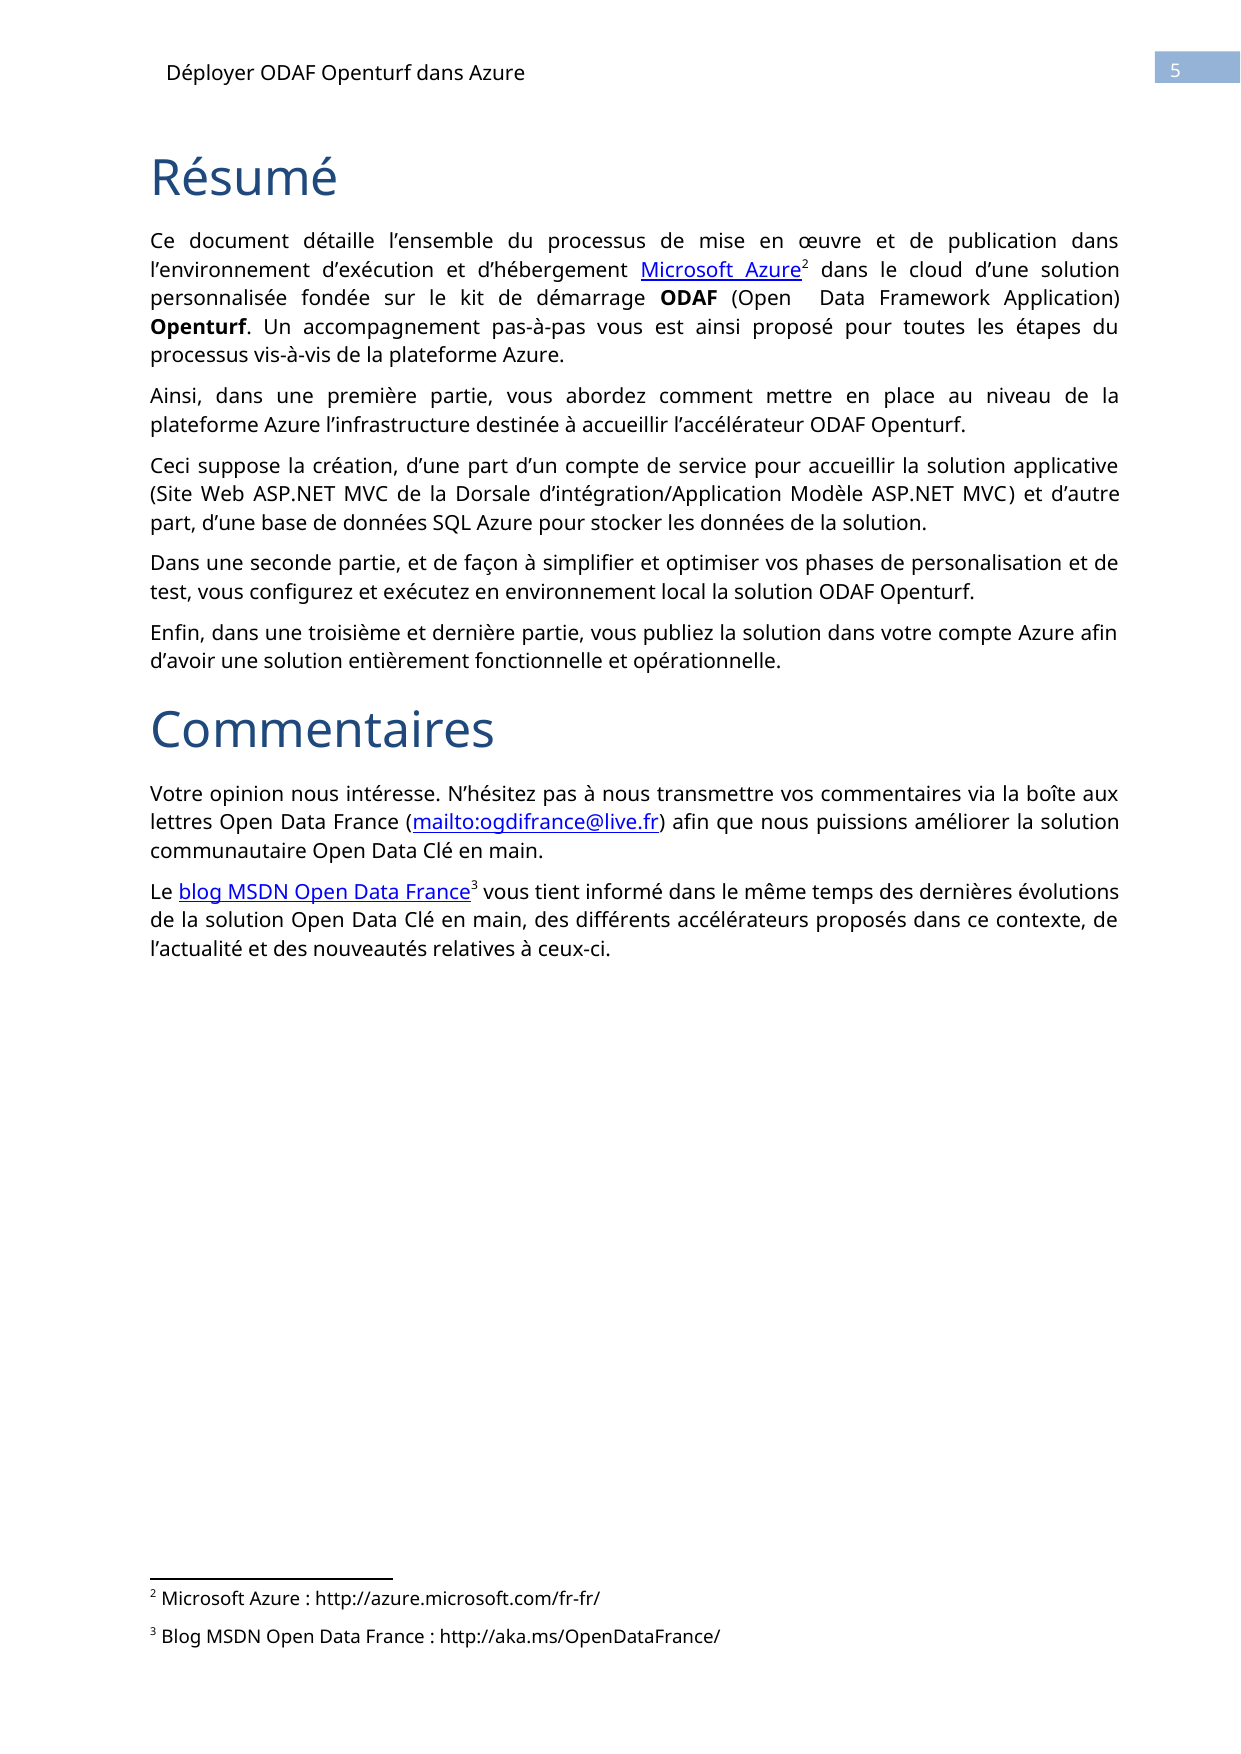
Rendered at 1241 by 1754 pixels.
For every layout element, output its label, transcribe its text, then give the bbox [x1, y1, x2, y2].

text Dans une seconde partie, et de façon à simplifier et optimiser vos phases de personalisation et de test, vous configurez et exécutez en environnement local la solution ODAF Openturf. [150, 548, 1120, 605]
text Enfin, dans une troisième et dernière partie, vous publiez la solution dans votre compte Azure afin d’avoir une solution entièrement fonctionnelle et opérationnelle. [150, 618, 1120, 675]
text Le blog MSDN Open Data France vous tient informé dans le même temps des dernières évolutions de la solution Open Data Clé en main, des différents accélérateurs proposés dans ce contexte, de l’actualité et des nouveautés relatives à ceux-ci. [150, 877, 1120, 962]
text Ce document détaille l’ensemble du processus de mise en œuvre et de publication dans l’environnement d’exécution et d’hébergement Microsoft Azure dans le cloud d’une solution personnalisée fondée sur le kit de démarrage ODAF (Open Data Framework Application) Openturf. Un accompagnement pas-à-pas vous est ainsi proposé pour toutes les étapes du processus vis-à-vis de la plateforme Azure. [150, 227, 1120, 369]
subtitle Résumé [150, 135, 1120, 210]
subtitle Commentaires [150, 687, 1120, 762]
text Votre opinion nous intéresse. N’hésitez pas à nous transmettre vos commentaires via la boîte aux lettres Open Data France (mailto:ogdifrance@live.fr) afin que nous puissions améliorer la solution communautaire Open Data Clé en main. [150, 779, 1120, 864]
text Ainsi, dans une première partie, vous abordez comment mettre en place au niveau de la plateforme Azure l’infrastructure destinée à accueillir l’accélérateur ODAF Openturf. [150, 381, 1120, 438]
text Ceci suppose la création, d’une part d’un compte de service pour accueillir la solution applicative (Site Web ASP.NET MVC de la Dorsale d’intégration/Application Modèle ASP.NET MVC) et d’autre part, d’une base de données SQL Azure pour stocker les données de la solution. [150, 451, 1120, 536]
